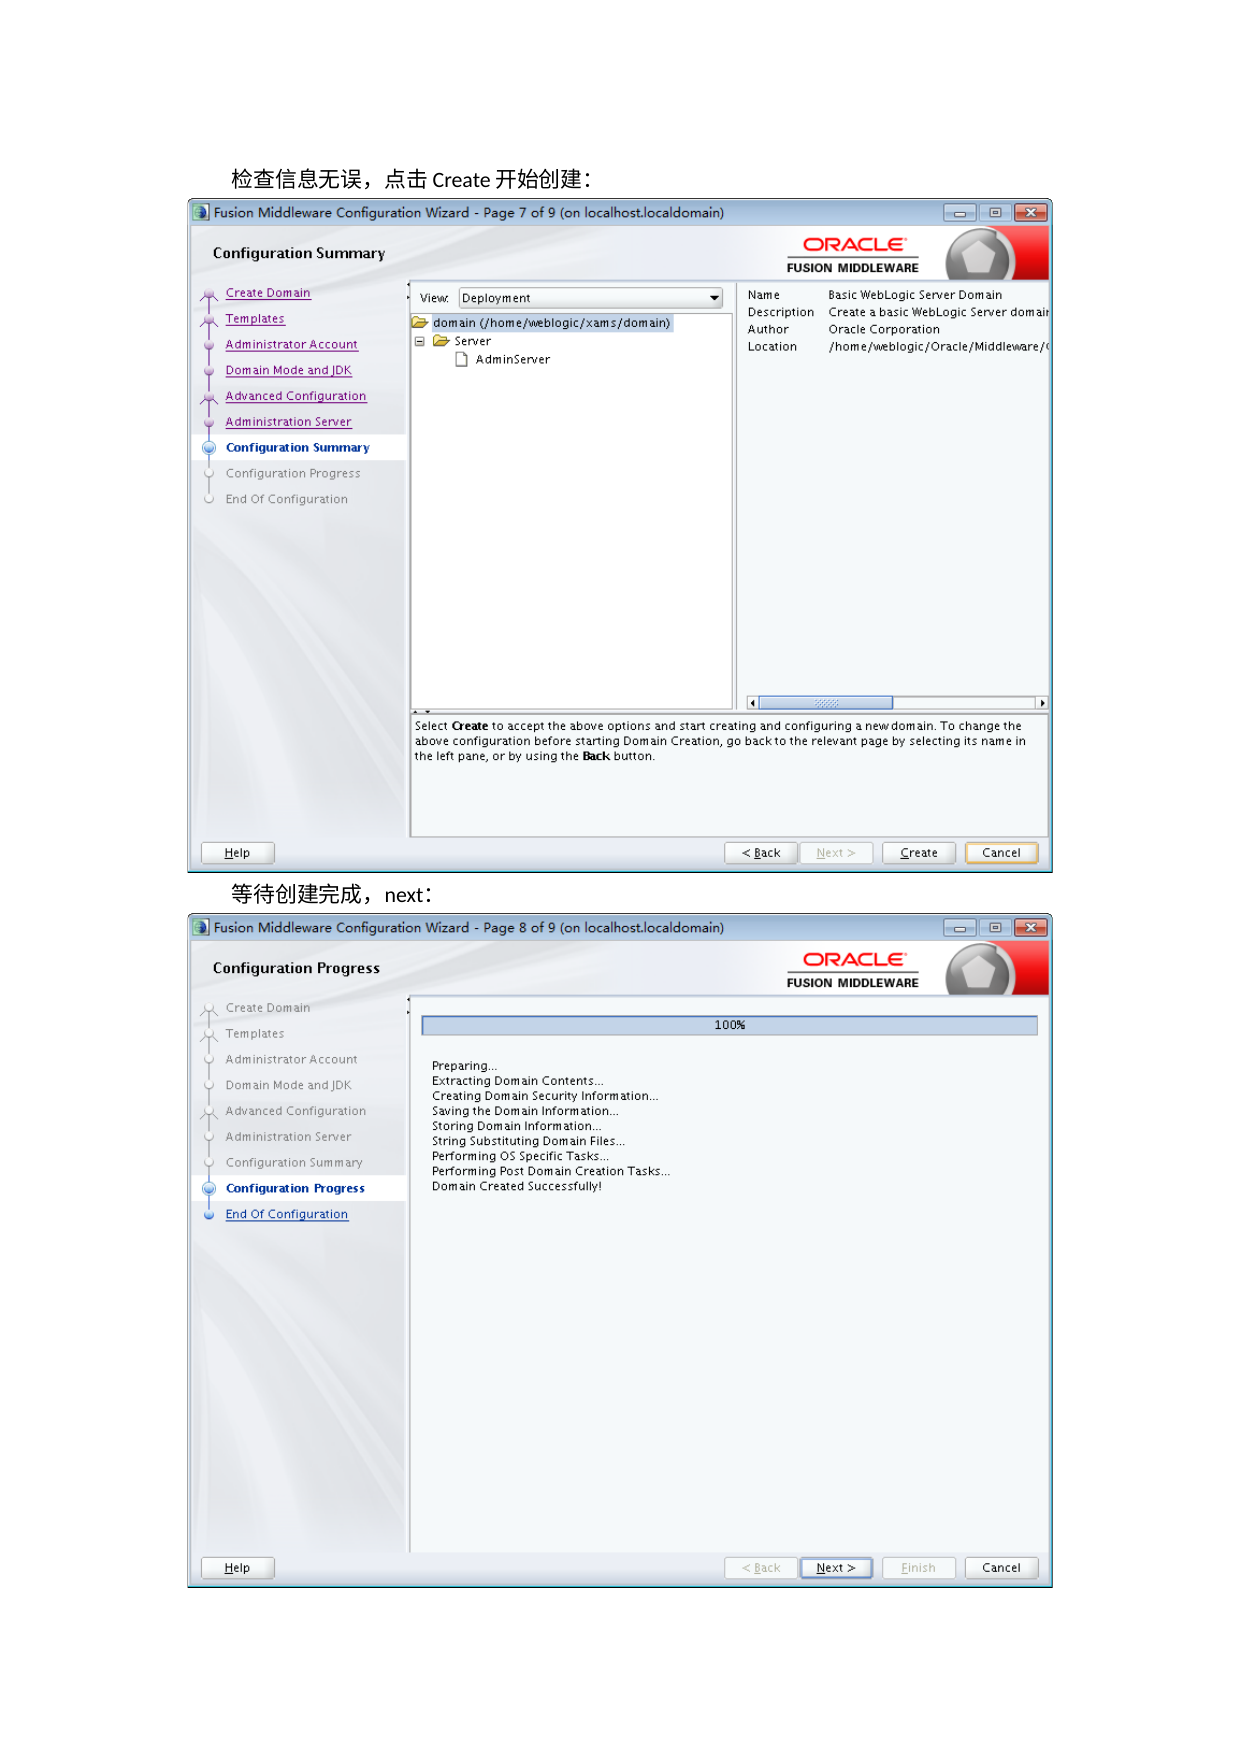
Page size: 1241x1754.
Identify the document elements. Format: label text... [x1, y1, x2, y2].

text 等待创建完成，next： [187, 877, 1053, 909]
picture [187, 198, 1053, 873]
text 检查信息无误，点击Create开始创建： [187, 162, 1053, 194]
picture [187, 913, 1053, 1588]
